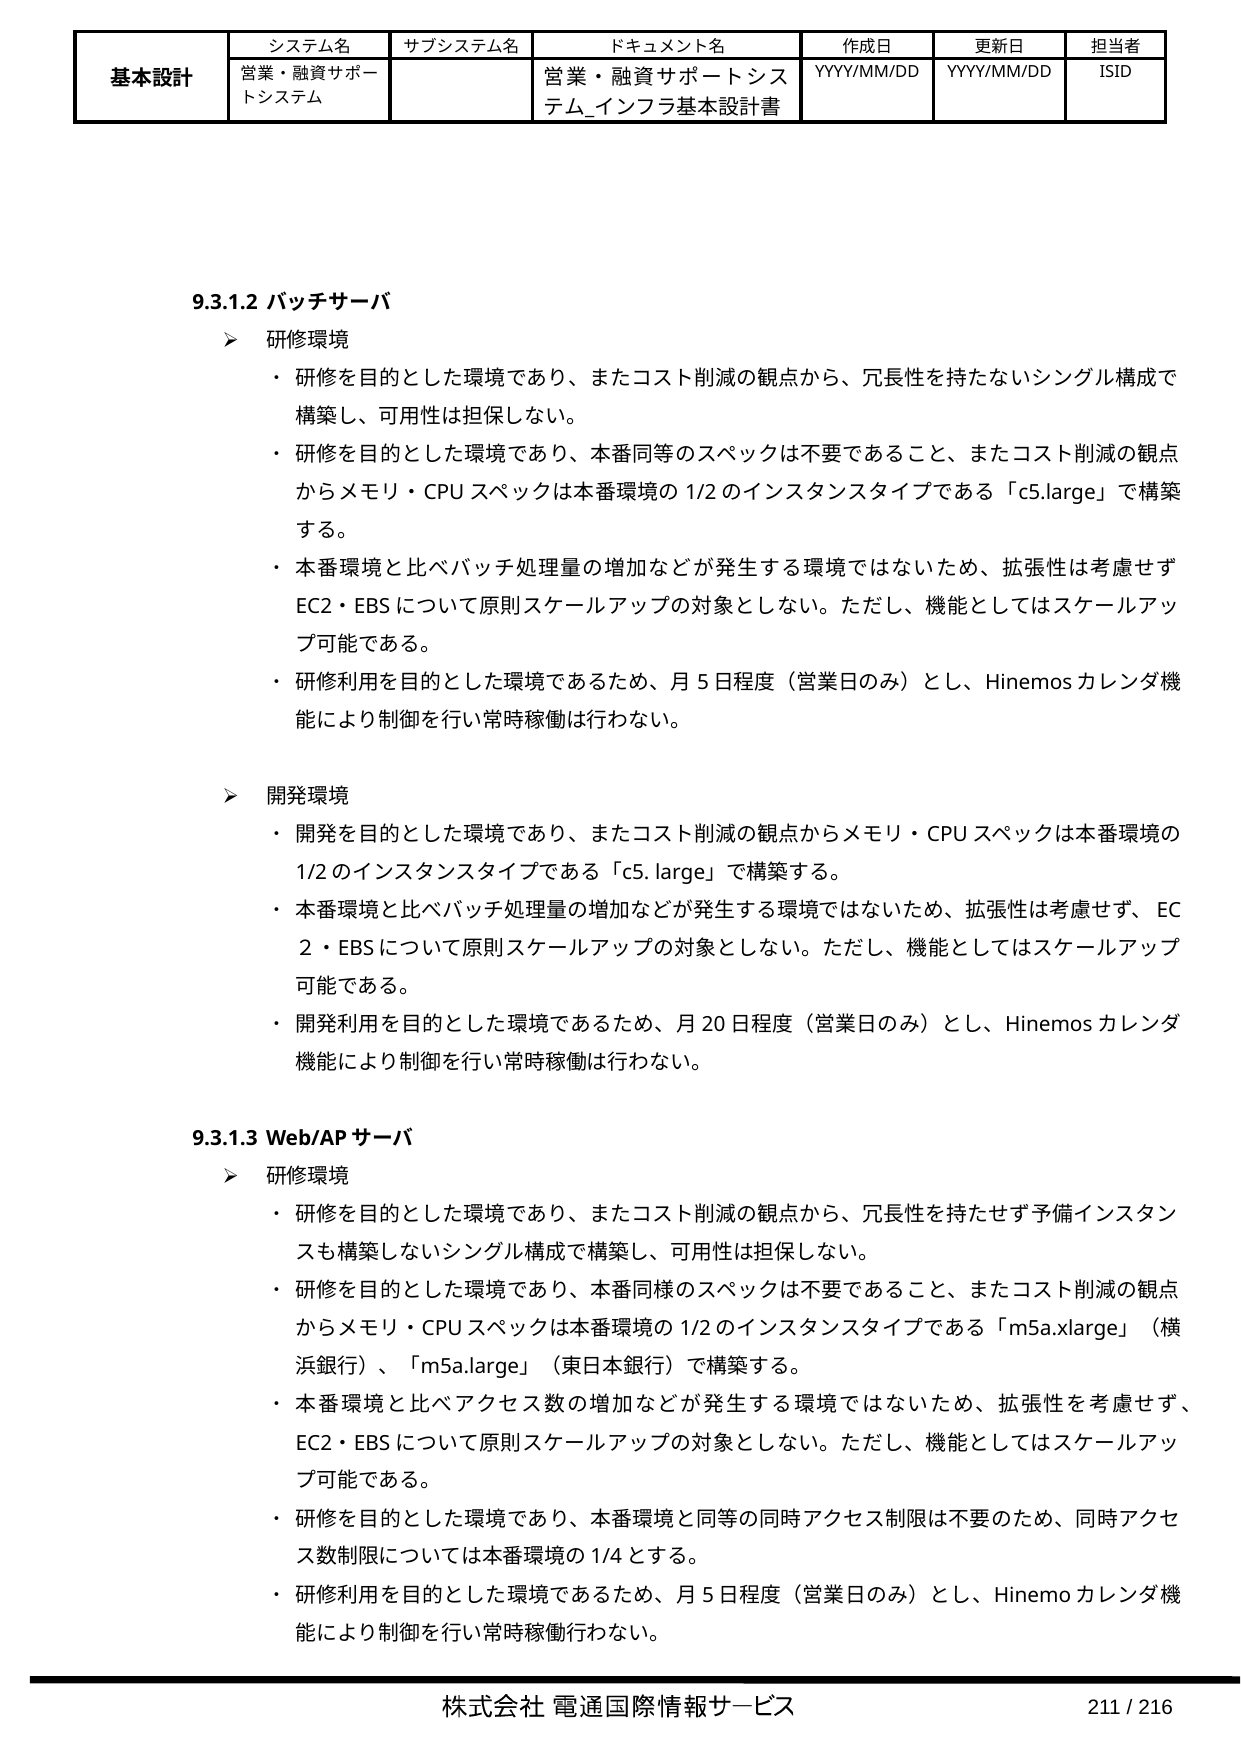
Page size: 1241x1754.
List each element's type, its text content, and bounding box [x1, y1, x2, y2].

list 研修を目的とした環境であり、本番同様のスペックは不要であること、またコスト削減の観点からメモリ・CPUスペックは本番環境の1/2のインスタンスタイプである「m5a.xlarge」（横浜銀行）、「m5a.large」（東日本銀行）で構築する。 [266, 1270, 1181, 1384]
subtitle バッチサーバ [192, 281, 1181, 319]
list 研修を目的とした環境であり、本番同等のスペックは不要であること、またコスト削減の観点からメモリ・CPUスペックは本番環境の1/2のインスタンスタイプである「c5.large」で構築する。 [266, 433, 1181, 547]
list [266, 1384, 1181, 1498]
list 開発環境 [222, 776, 1181, 813]
picture [442, 1694, 794, 1718]
list 本番環境と比べバッチ処理量の増加などが発生する環境ではないため、拡張性は考慮せず、EC２・EBSについて原則スケールアップの対象としない。ただし、機能としてはスケールアップ可能である。 [266, 889, 1181, 1004]
list 本番環境と比べバッチ処理量の増加などが発生する環境ではないため、拡張性は考慮せず、EC2・EBSについて原則スケールアップの対象としない。ただし、機能としてはスケールアップ可能である。 [266, 547, 1181, 661]
list 研修を目的とした環境であり、またコスト削減の観点から、冗長性を持たせず予備インスタンスも構築しないシングル構成で構築し、可用性は担保しない。 [266, 1194, 1181, 1270]
list 開発を目的とした環境であり、またコスト削減の観点からメモリ・CPUスペックは本番環境の1/2のインスタンスタイプである「c5. large」で構築する。 [266, 813, 1181, 889]
list 研修を目的とした環境であり、またコスト削減の観点から、冗長性を持たないシングル構成で構築し、可用性は担保しない。 [266, 357, 1181, 433]
list 開発利用を目的とした環境であるため、月20日程度（営業日のみ）とし、Hinemosカレンダ機能により制御を行い常時稼働は行わない。 [266, 1004, 1181, 1080]
list 研修利用を目的とした環境であるため、月5日程度（営業日のみ）とし、Hinemoカレンダ機能により制御を行い常時稼働行わない。 [266, 1574, 1181, 1650]
list 研修環境 [222, 1156, 1181, 1194]
subtitle Web/APサーバ [192, 1118, 1181, 1156]
list 研修環境 [222, 319, 1181, 357]
list 研修利用を目的とした環境であるため、月5日程度（営業日のみ）とし、Hinemosカレンダ機能により制御を行い常時稼働は行わない。 [266, 661, 1181, 737]
list 研修を目的とした環境であり、本番環境と同等の同時アクセス制限は不要のため、同時アクセス数制限については本番環境の1/4とする。 [266, 1498, 1181, 1574]
